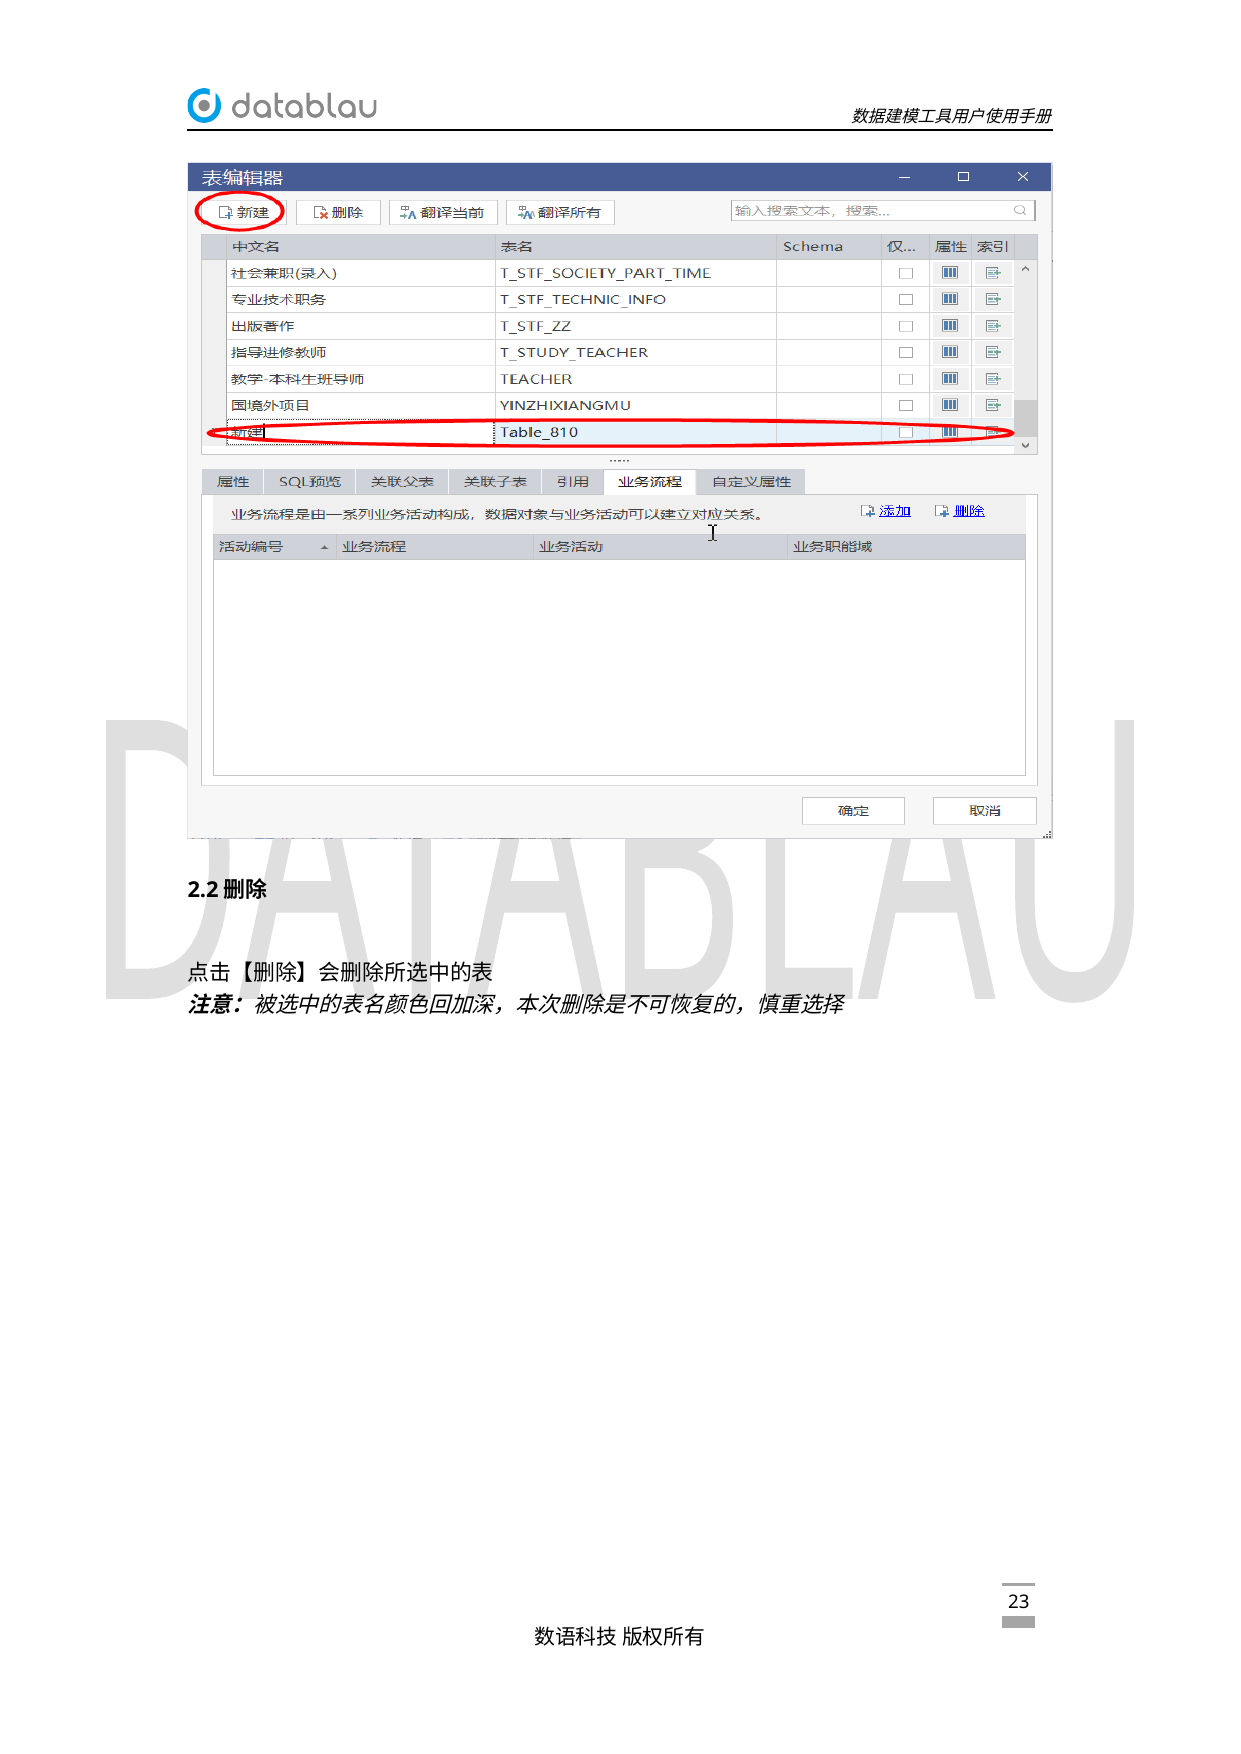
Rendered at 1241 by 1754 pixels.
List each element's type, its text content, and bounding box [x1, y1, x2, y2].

picture [193, 88, 377, 123]
picture [187, 162, 1053, 839]
subtitle 2.2删除 [187, 872, 1053, 904]
picture [187, 88, 198, 99]
text 点击【删除】会删除所选中的表 [187, 954, 1053, 987]
text 注意：被选中的表名颜色回加深，本次删除是不可恢复的，慎重选择 [187, 987, 1053, 1019]
picture [187, 112, 197, 123]
